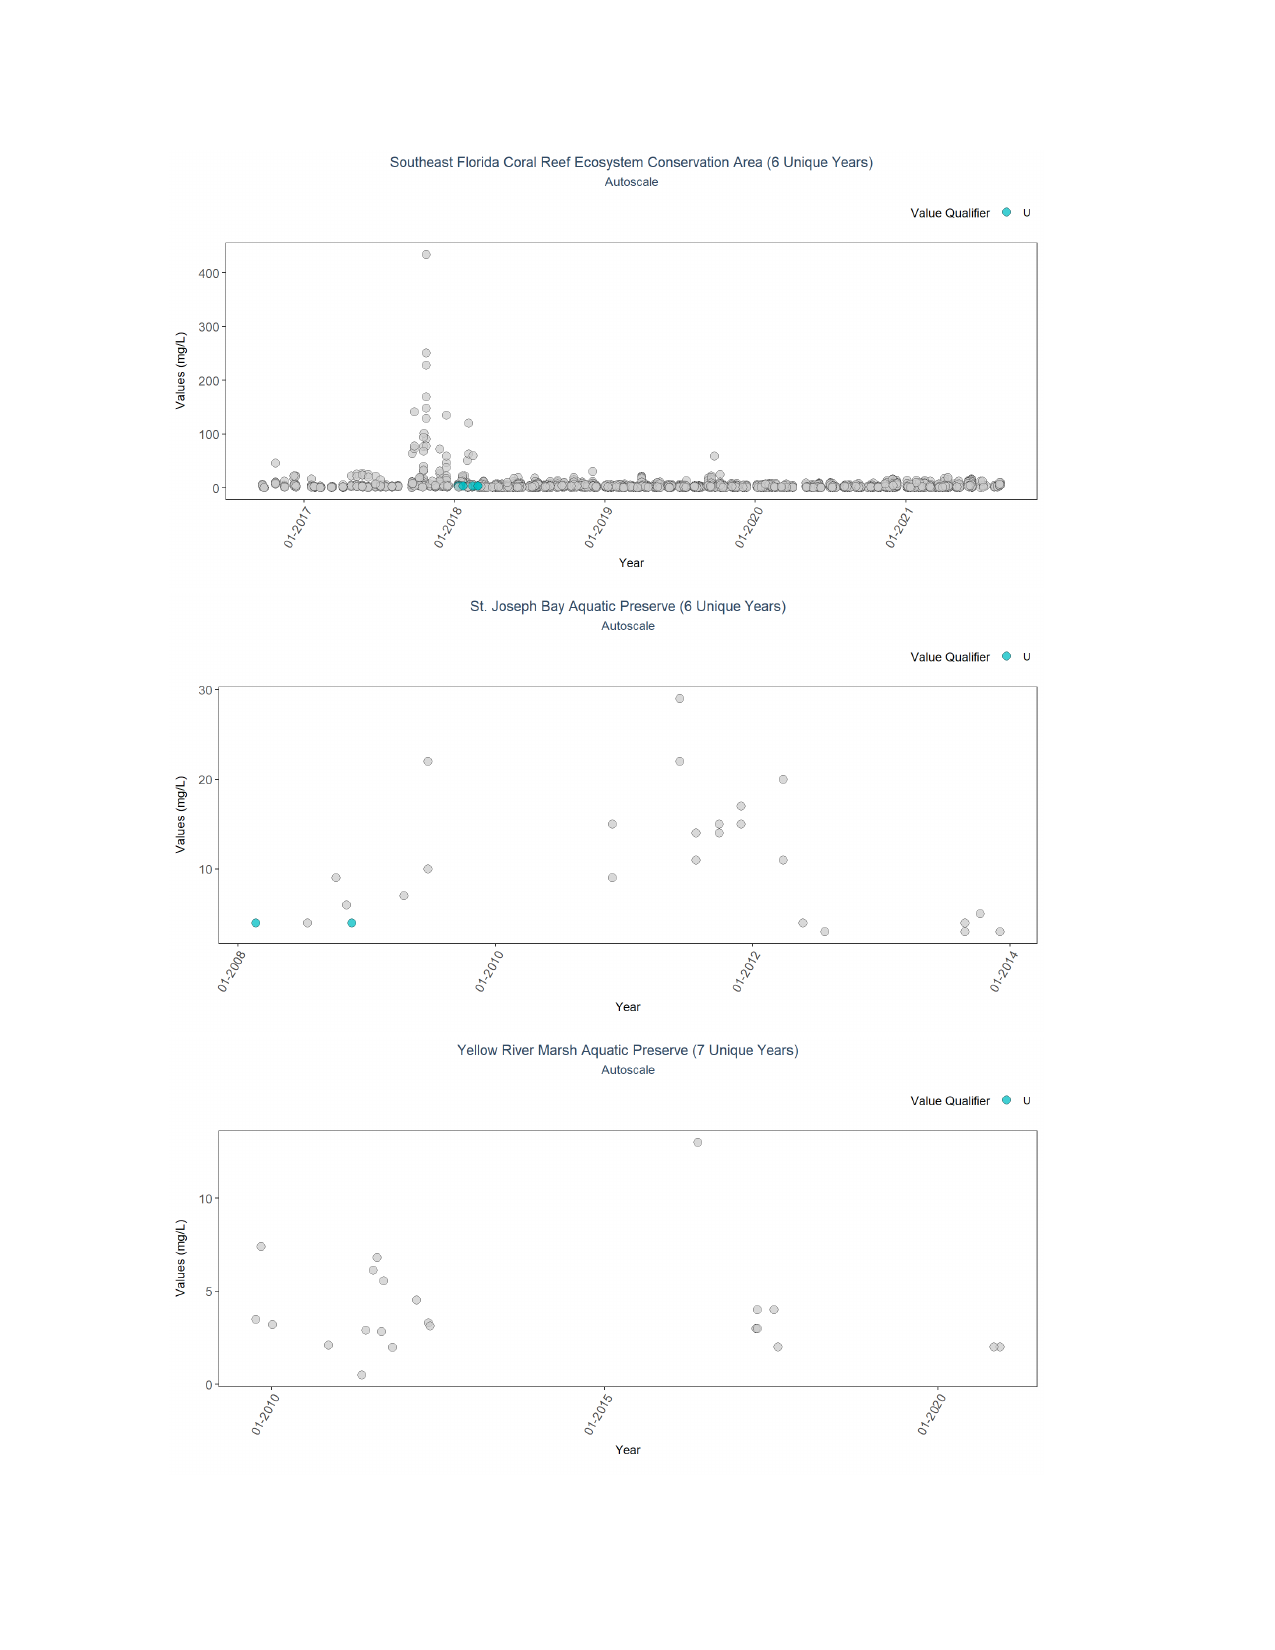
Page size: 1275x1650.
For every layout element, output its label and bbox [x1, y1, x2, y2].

picture [168, 1037, 1044, 1475]
picture [168, 150, 1044, 588]
picture [168, 593, 1044, 1032]
